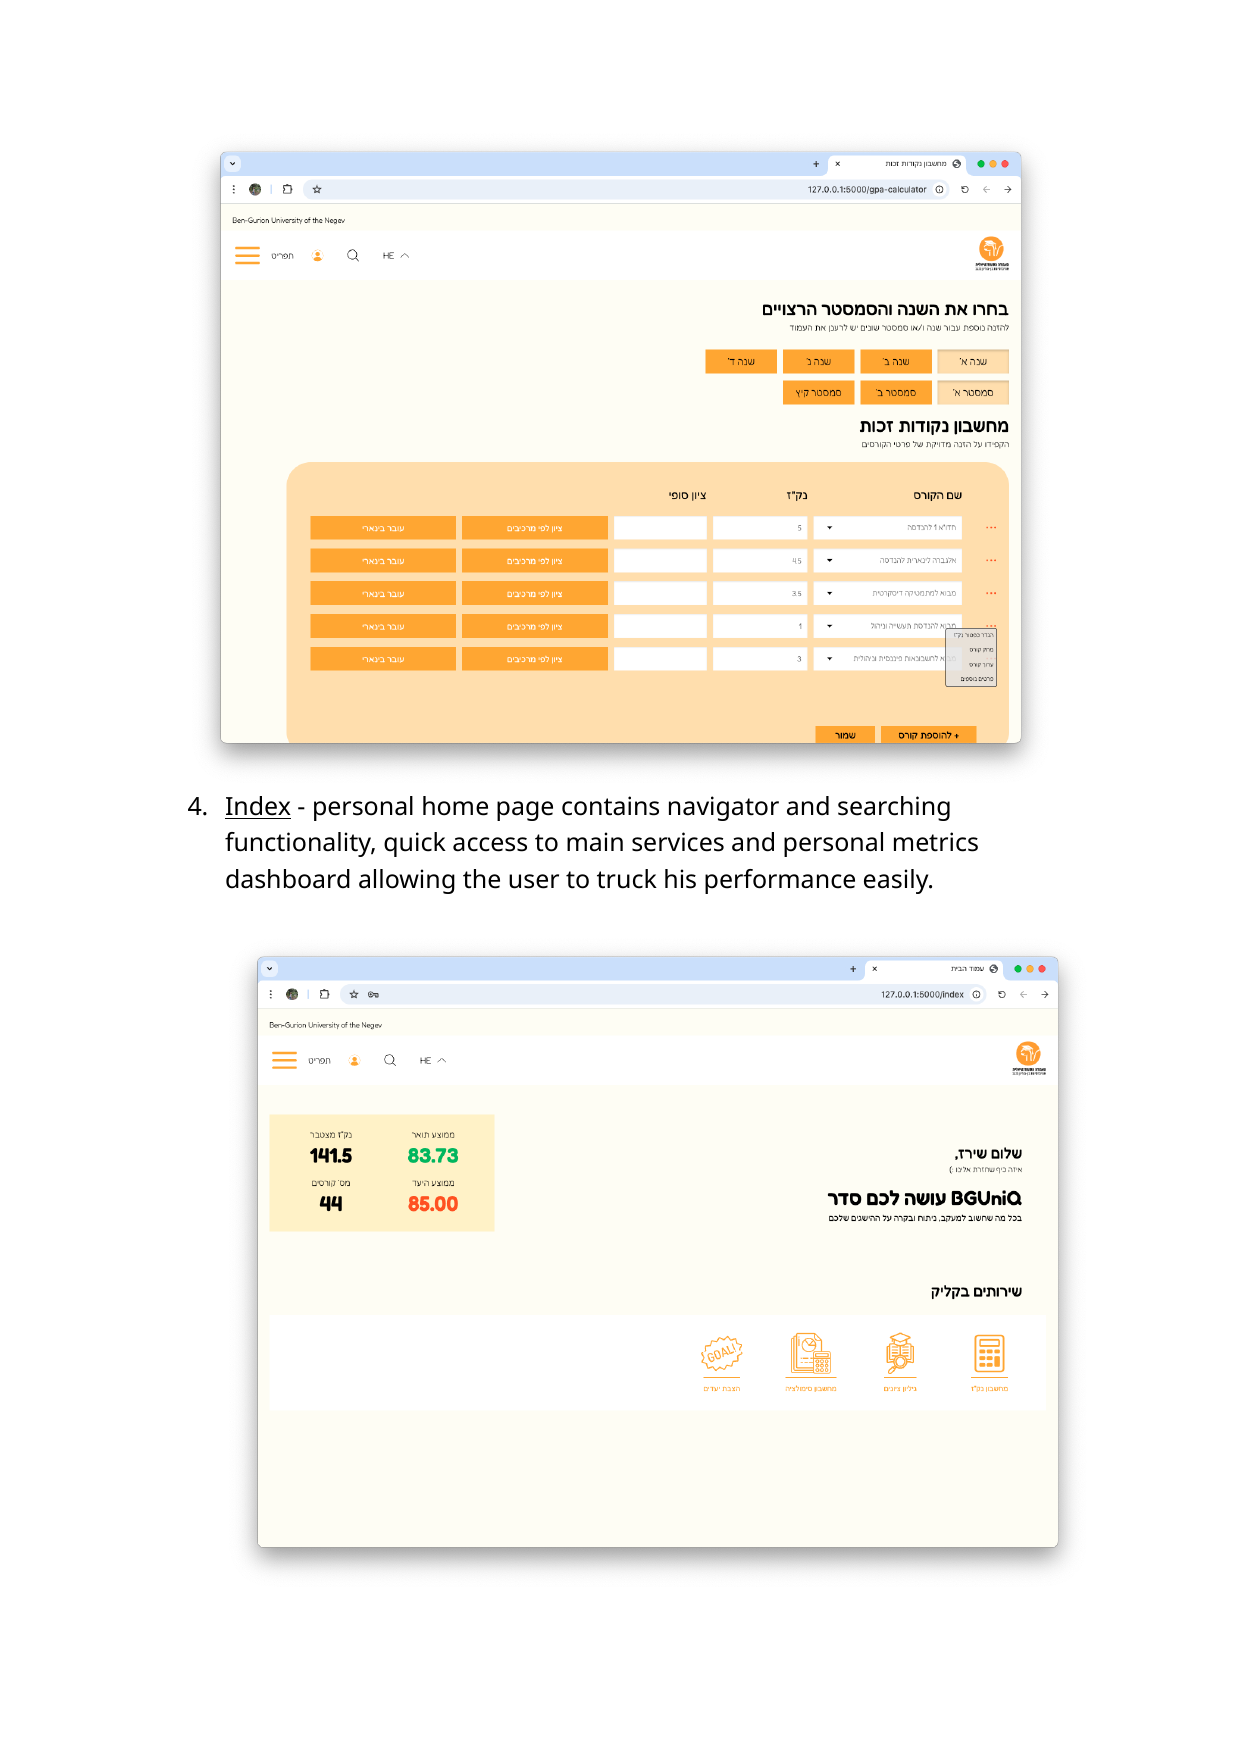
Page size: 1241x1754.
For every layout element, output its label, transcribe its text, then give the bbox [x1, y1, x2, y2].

list Index - personal home page contains navigator and searching functionality, quick access to main services and personal metrics dashboard allowing the user to truck his performance easily. [187, 789, 1053, 896]
picture [187, 130, 1053, 787]
picture [224, 934, 1091, 1591]
